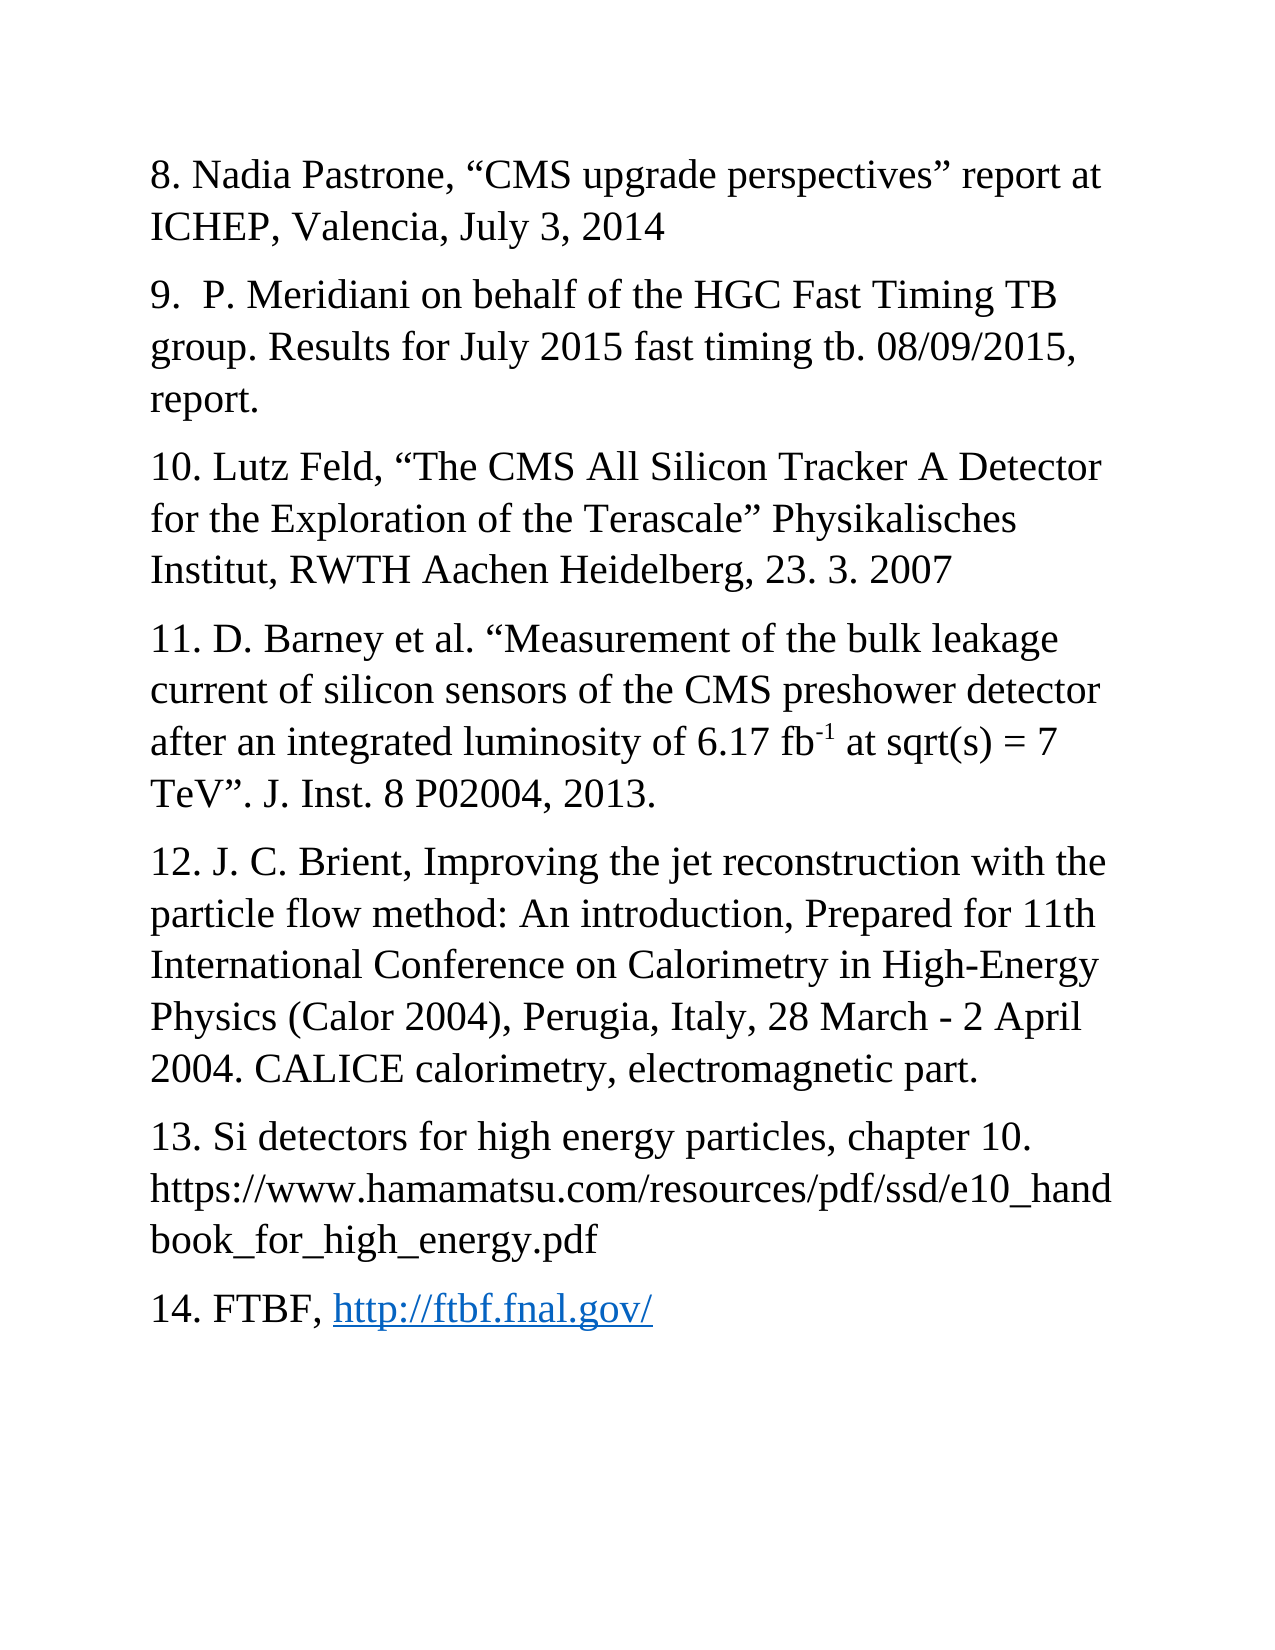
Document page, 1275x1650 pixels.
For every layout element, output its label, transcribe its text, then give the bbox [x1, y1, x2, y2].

text 8. Nadia Pastrone, “CMS upgrade perspectives” report at ICHEP, Valencia, July 3, 2014 [150, 150, 1125, 249]
text 13. Si detectors for high energy particles, chapter 10. https://www.hamamatsu.com/resources/pdf/ssd/e10_handbook_for_high_energy.pdf [150, 1112, 1125, 1263]
text 14. FTBF, http://ftbf.fnal.gov/ [150, 1283, 1125, 1331]
text 10. Lutz Feld, “The CMS All Silicon Tracker A Detector for the Exploration of the Terascale” Physikalisches Institut, RWTH Aachen Heidelberg, 23. 3. 2007 [150, 442, 1125, 593]
text 9. P. Meridiani on behalf of the HGC Fast Timing TB group. Results for July 2015 fast timing tb. 08/09/2015, report. [150, 270, 1125, 421]
text 11. D. Barney et al. “Measurement of the bulk leakage current of silicon sensors of the CMS preshower detector after an integrated luminosity of 6.17 fb-1 at sqrt(s) = 7 TeV”. J. Inst. 8 P02004, 2013. [150, 613, 1125, 816]
text 12. J. C. Brient, Improving the jet reconstruction with the particle flow method: An introduction, Prepared for 11th International Conference on Calorimetry in High-Energy Physics (Calor 2004), Perugia, Italy, 28 March - 2 April 2004. CALICE calorimetry, electromagnetic part. [150, 837, 1125, 1091]
